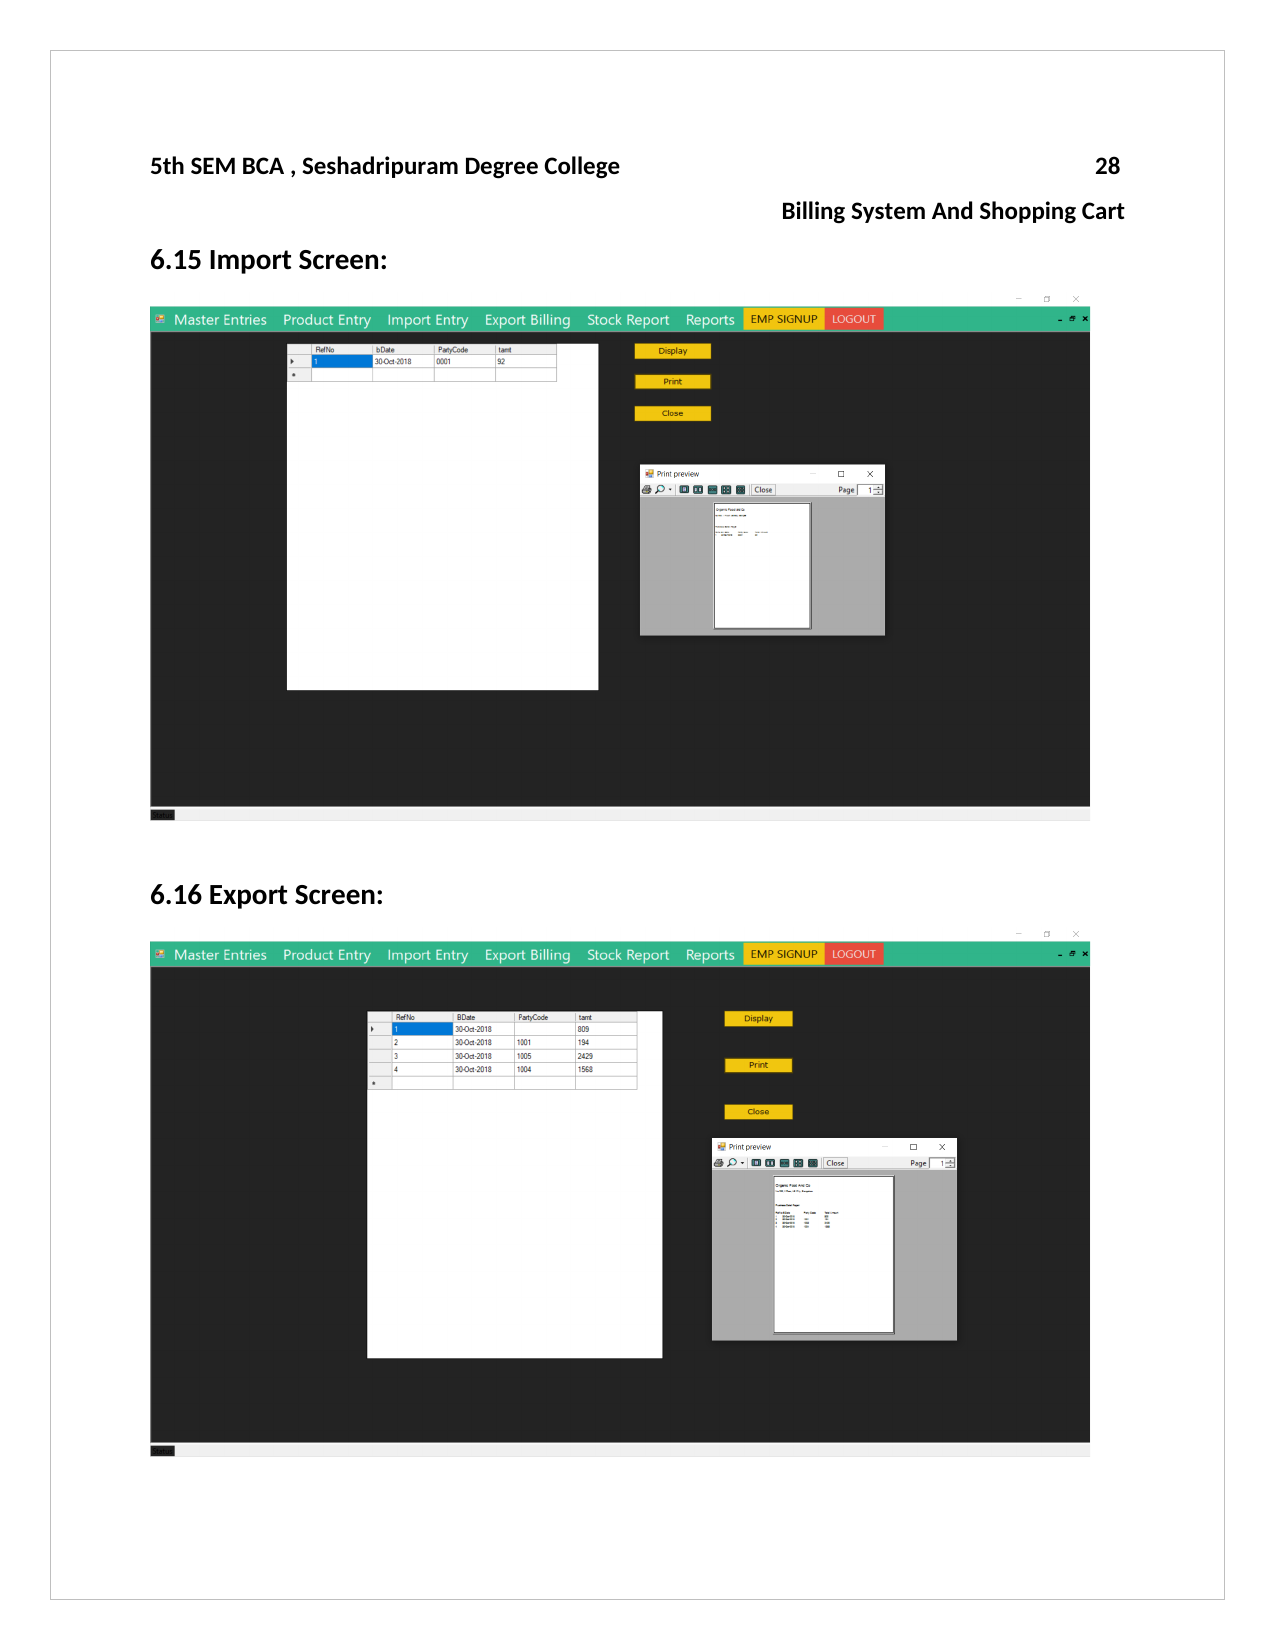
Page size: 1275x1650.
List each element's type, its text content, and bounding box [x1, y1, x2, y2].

picture [150, 927, 1091, 1457]
text 6.15 Import Screen: [150, 241, 1125, 276]
text 6.16 Export Screen: [150, 876, 1125, 912]
text Billing System And Shopping Cart [150, 195, 1125, 226]
picture [150, 292, 1091, 821]
text 5th SEM BCA , Seshadripuram Degree College 28 [150, 150, 1125, 181]
